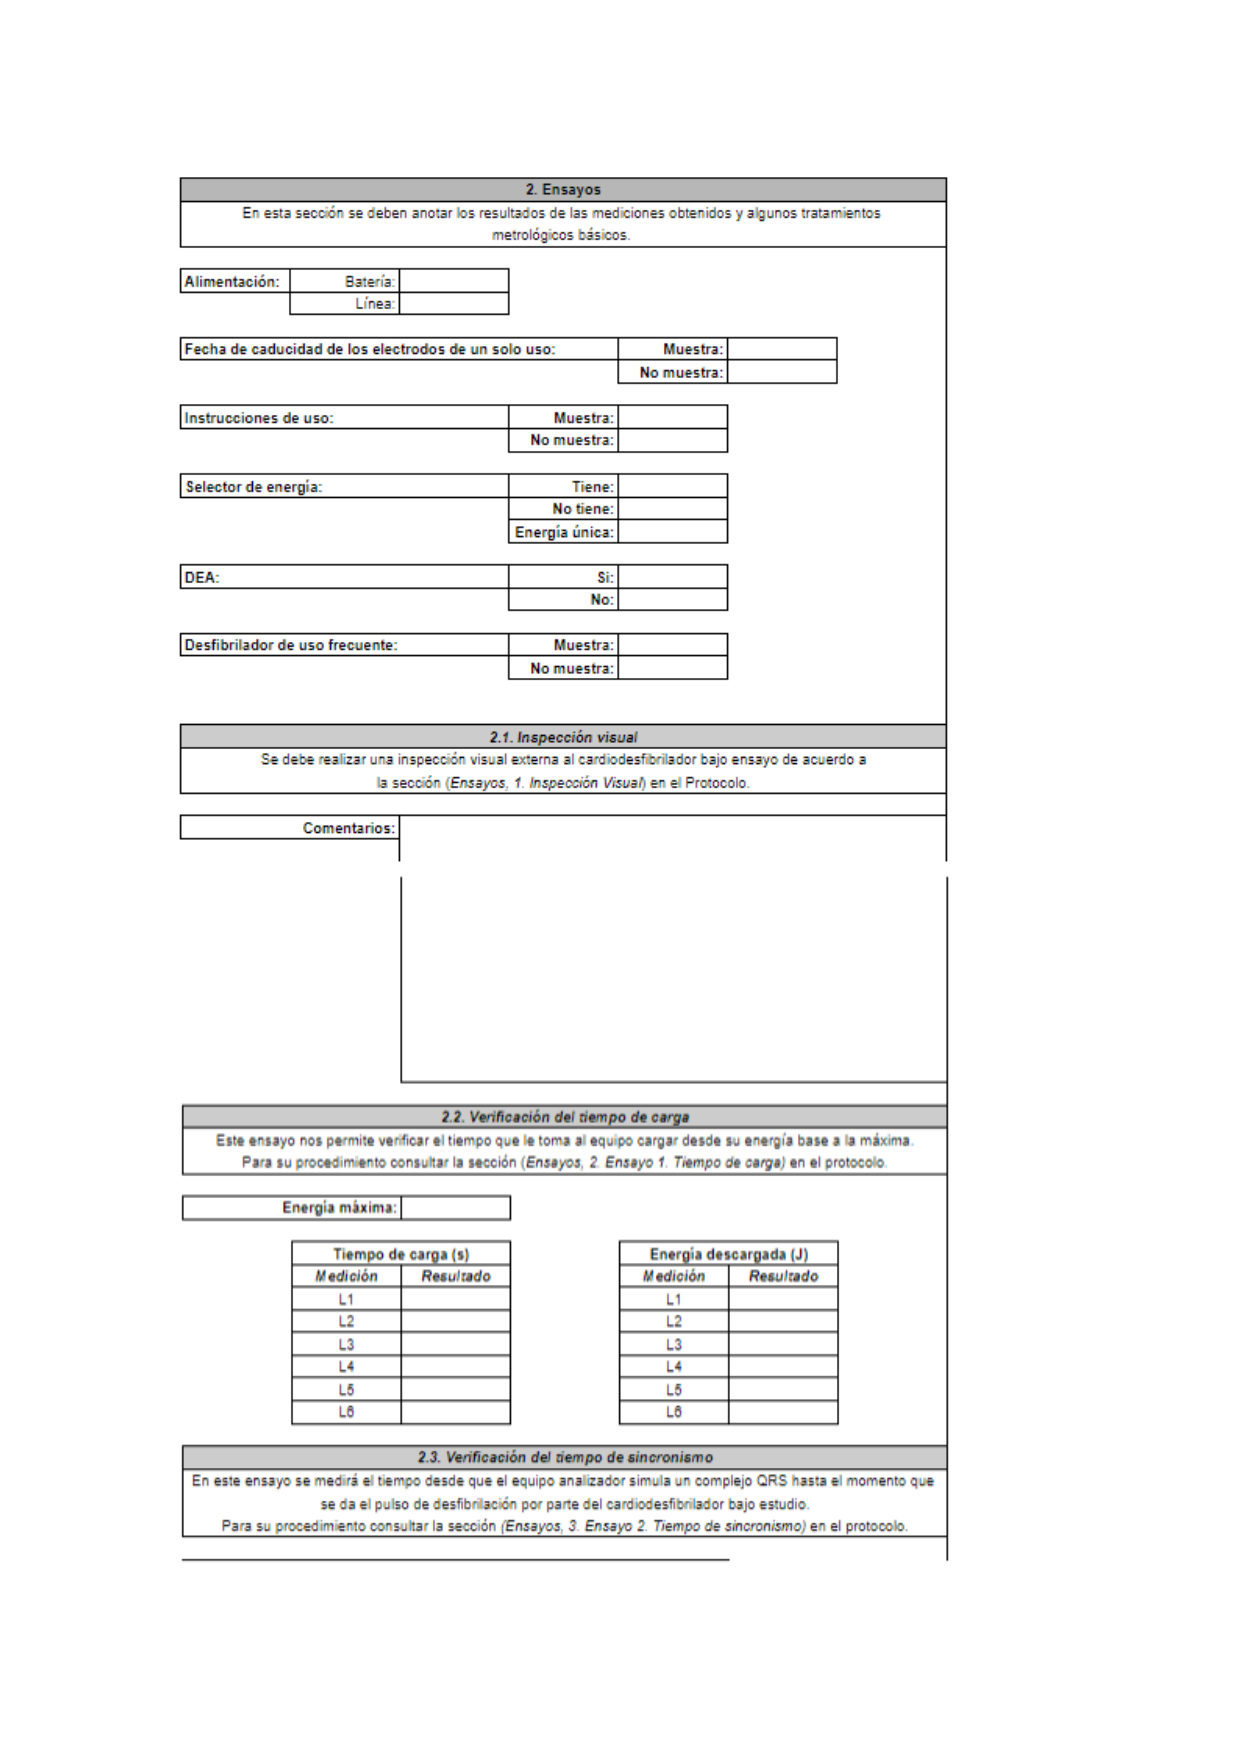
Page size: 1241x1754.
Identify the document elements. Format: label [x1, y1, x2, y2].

picture [177, 871, 953, 1564]
picture [177, 177, 949, 868]
